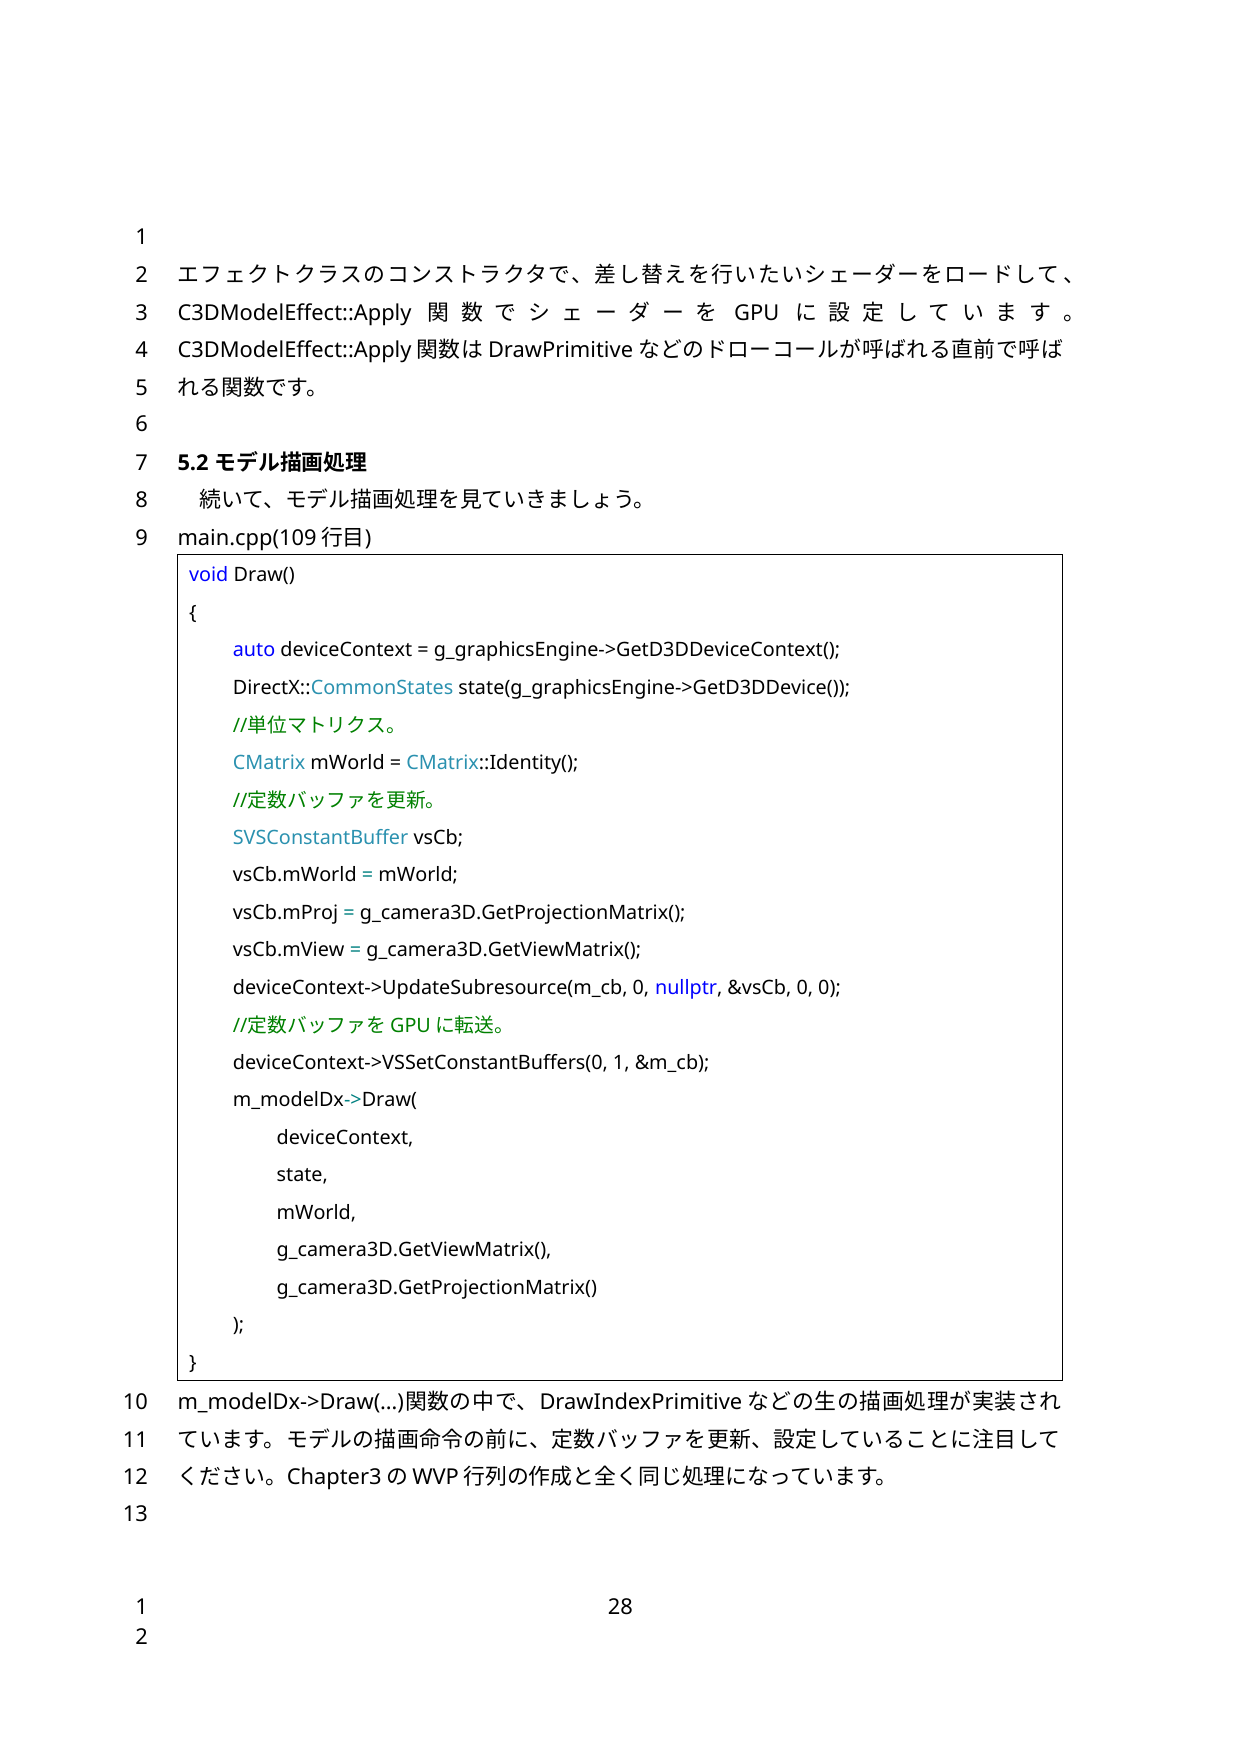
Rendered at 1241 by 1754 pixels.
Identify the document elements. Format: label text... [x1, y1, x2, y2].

table_header void Draw() { auto deviceContext = g_graphicsEngine->GetD3DDeviceContext(); DirectX::CommonStates state(g_graphicsEngine->GetD3DDevice()); //単位マトリクス。 CMatrix mWorld = CMatrix::Identity(); //定数バッファを更新。 SVSConstantBuffer vsCb; vsCb.mWorld = mWorld; vsCb.mProj = g_camera3D.GetProjectionMatrix(); vsCb.mView = g_camera3D.GetViewMatrix(); deviceContext->UpdateSubresource(m_cb, 0, nullptr, &vsCb, 0, 0); //定数バッファをGPUに転送。 deviceContext->VSSetConstantBuffers(0, 1, &m_cb); m_modelDx->Draw( deviceContext, state, mWorld, g_camera3D.GetViewMatrix(), g_camera3D.GetProjectionMatrix() ); } [178, 555, 1062, 1380]
text main.cpp(109行目) [177, 517, 1063, 554]
text 続いて、モデル描画処理を見ていきましょう。 [177, 479, 1063, 517]
text エフェクトクラスのコンストラクタで、差し替えを行いたいシェーダーをロードして、C3DModelEffect::Apply関数でシェーダーをGPUに設定しています。C3DModelEffect::Apply関数はDrawPrimitiveなどのドローコールが呼ばれる直前で呼ばれる関数です。 [177, 254, 1063, 404]
text m_modelDx->Draw(…)関数の中で、DrawIndexPrimitiveなどの生の描画処理が実装されています。モデルの描画命令の前に、定数バッファを更新、設定していることに注目してください。Chapter3のWVP行列の作成と全く同じ処理になっています。 [177, 1381, 1063, 1494]
subtitle 5.2 モデル描画処理 [177, 442, 1063, 479]
